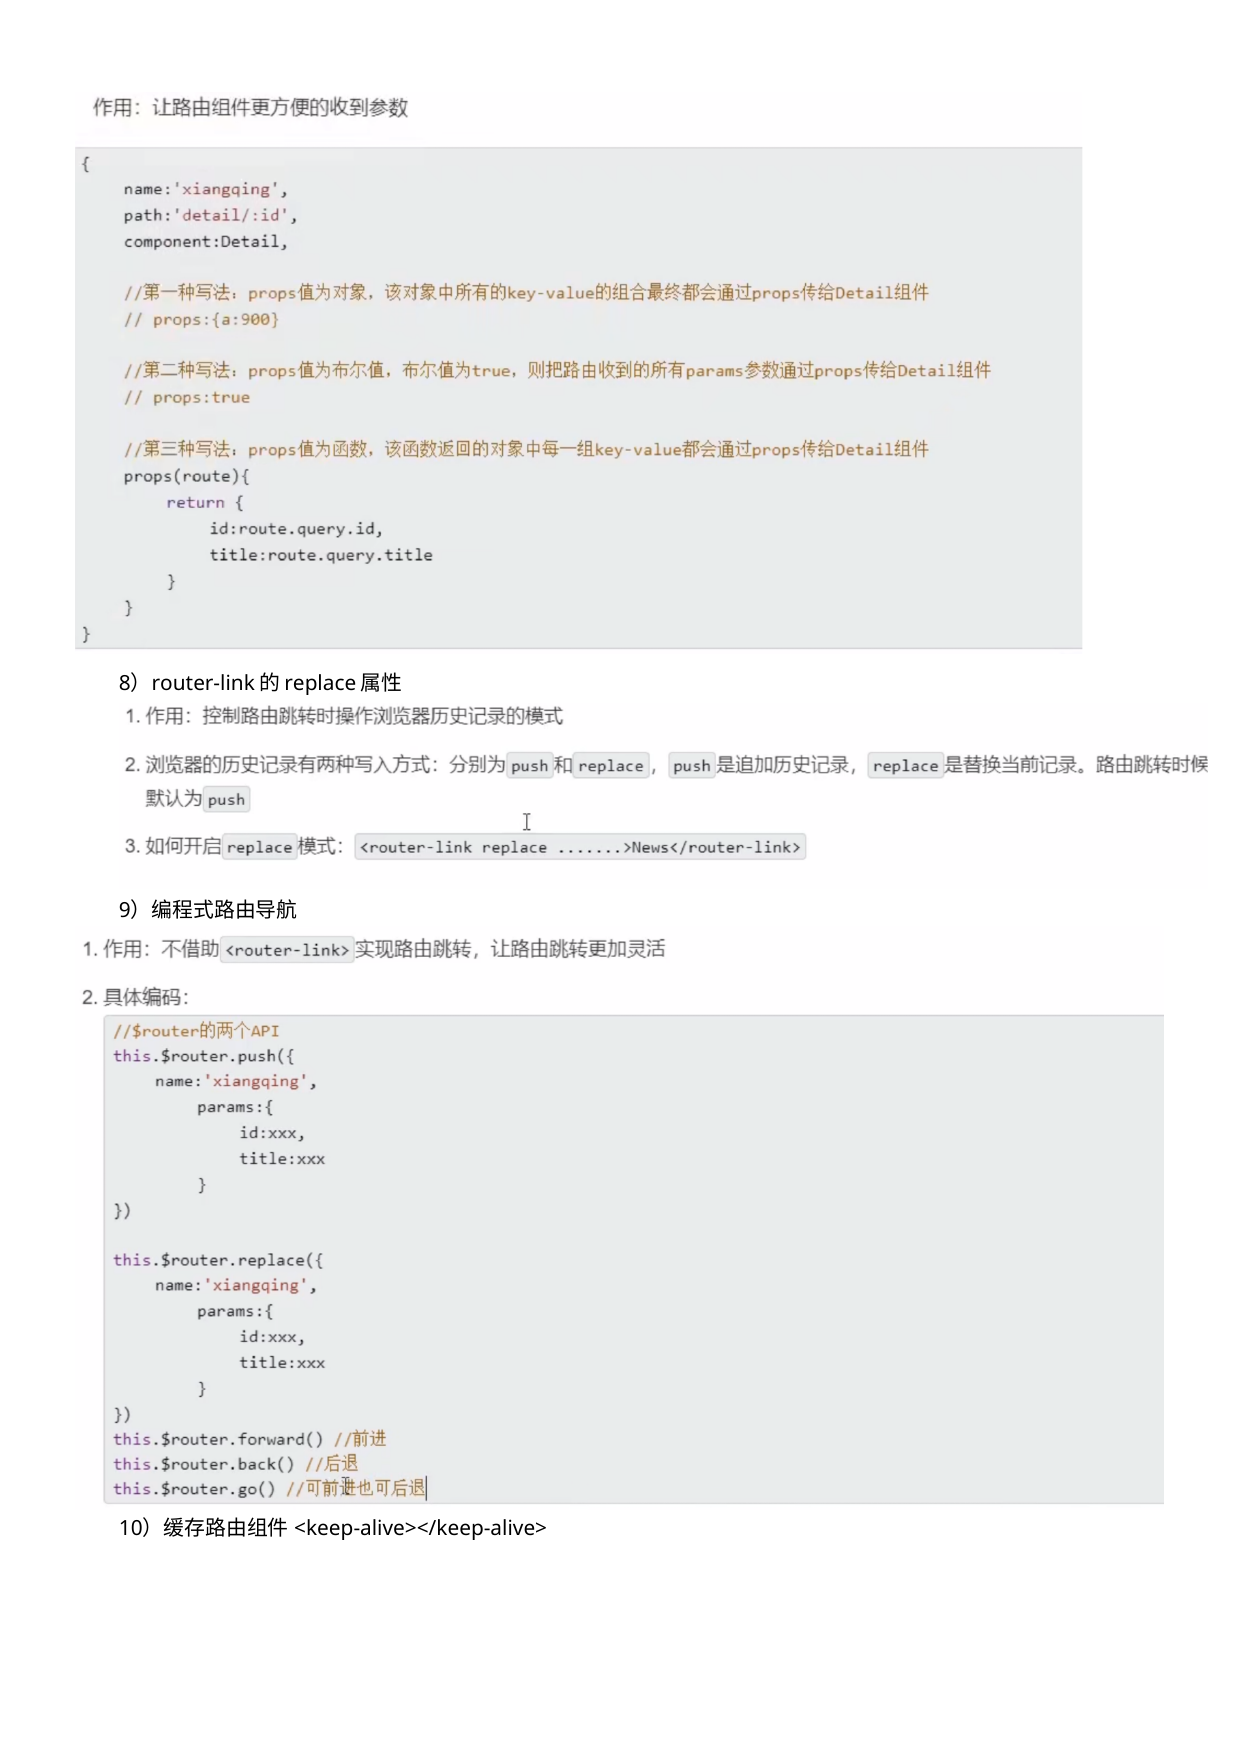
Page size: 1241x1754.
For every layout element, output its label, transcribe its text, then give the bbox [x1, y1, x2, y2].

picture [75, 926, 1164, 1510]
list router-link的replace属性 [75, 666, 1165, 698]
picture [118, 703, 1208, 889]
list 缓存路由组件 <keep-alive></keep-alive> [75, 1511, 1165, 1543]
list 编程式路由导航 [75, 893, 1165, 926]
picture [75, 92, 1083, 654]
